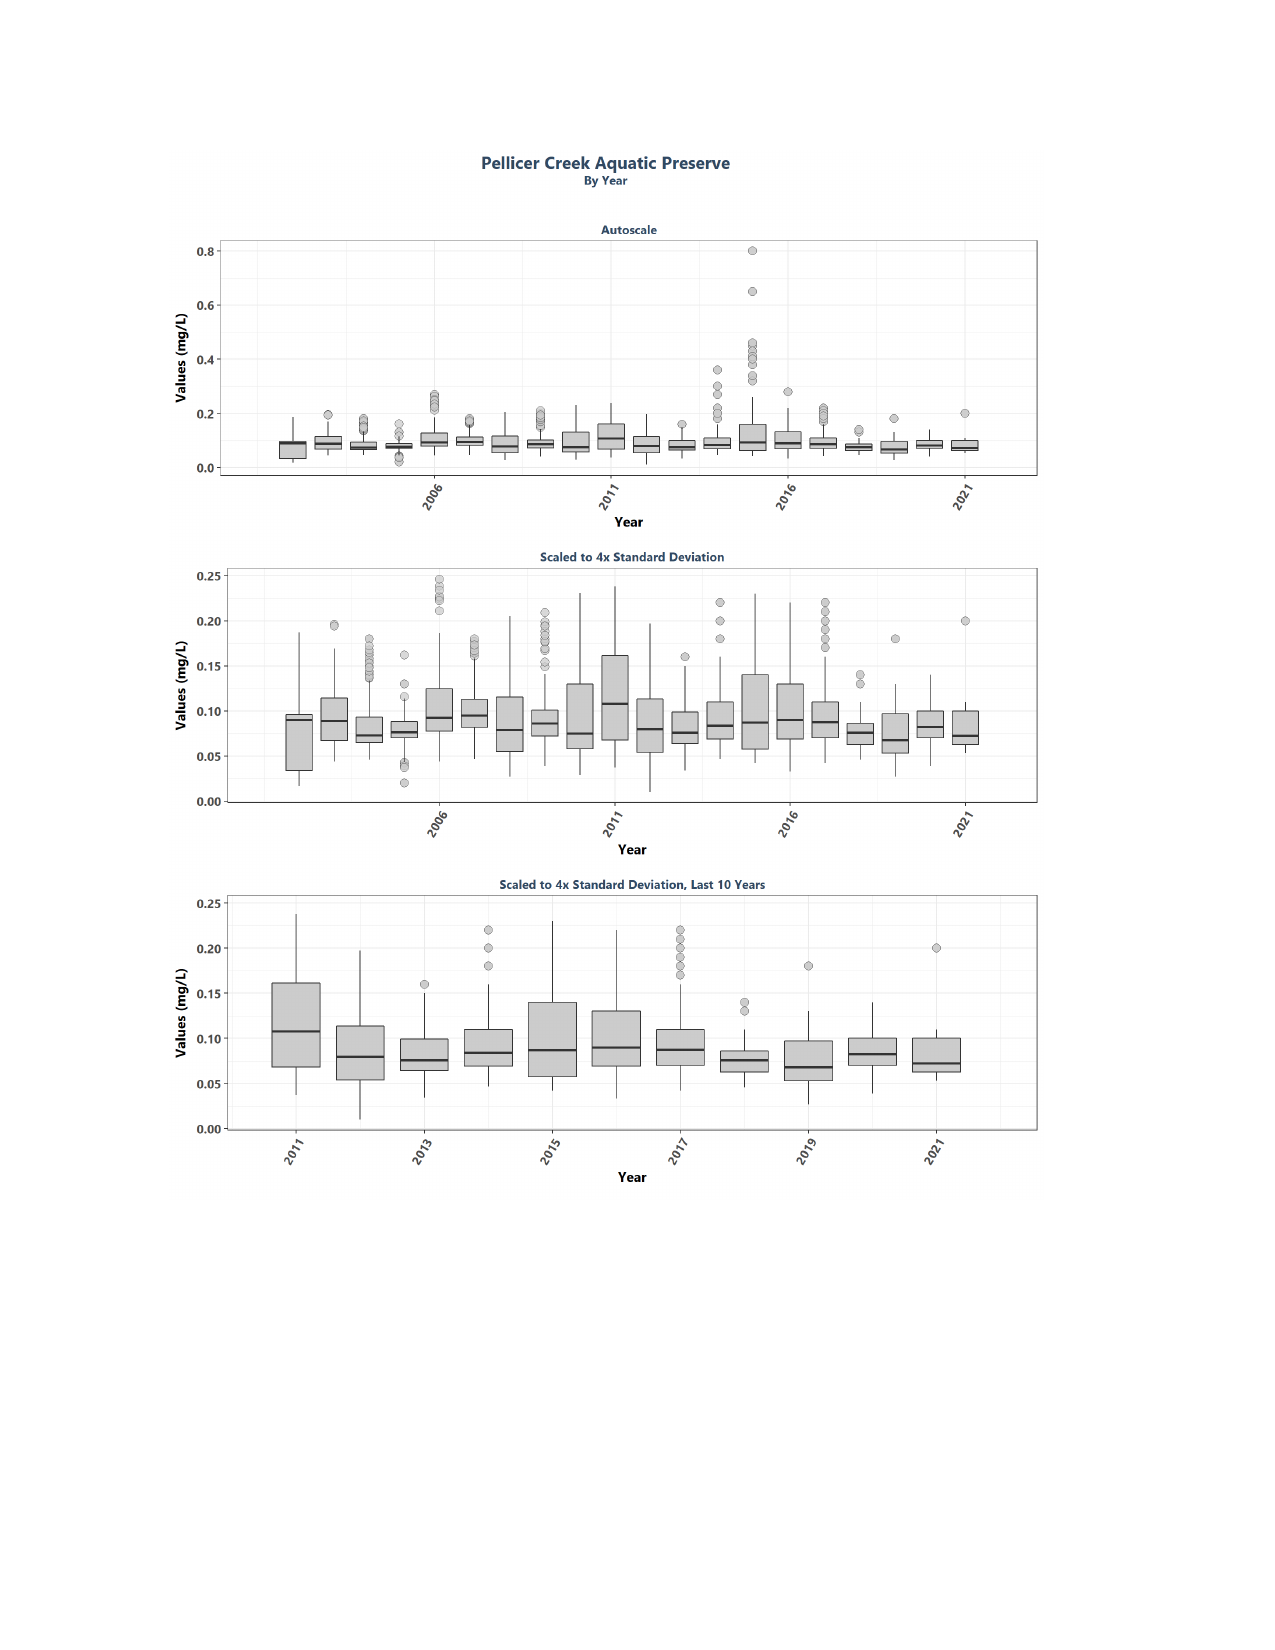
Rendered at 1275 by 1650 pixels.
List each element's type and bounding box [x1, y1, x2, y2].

picture [168, 150, 1044, 1200]
